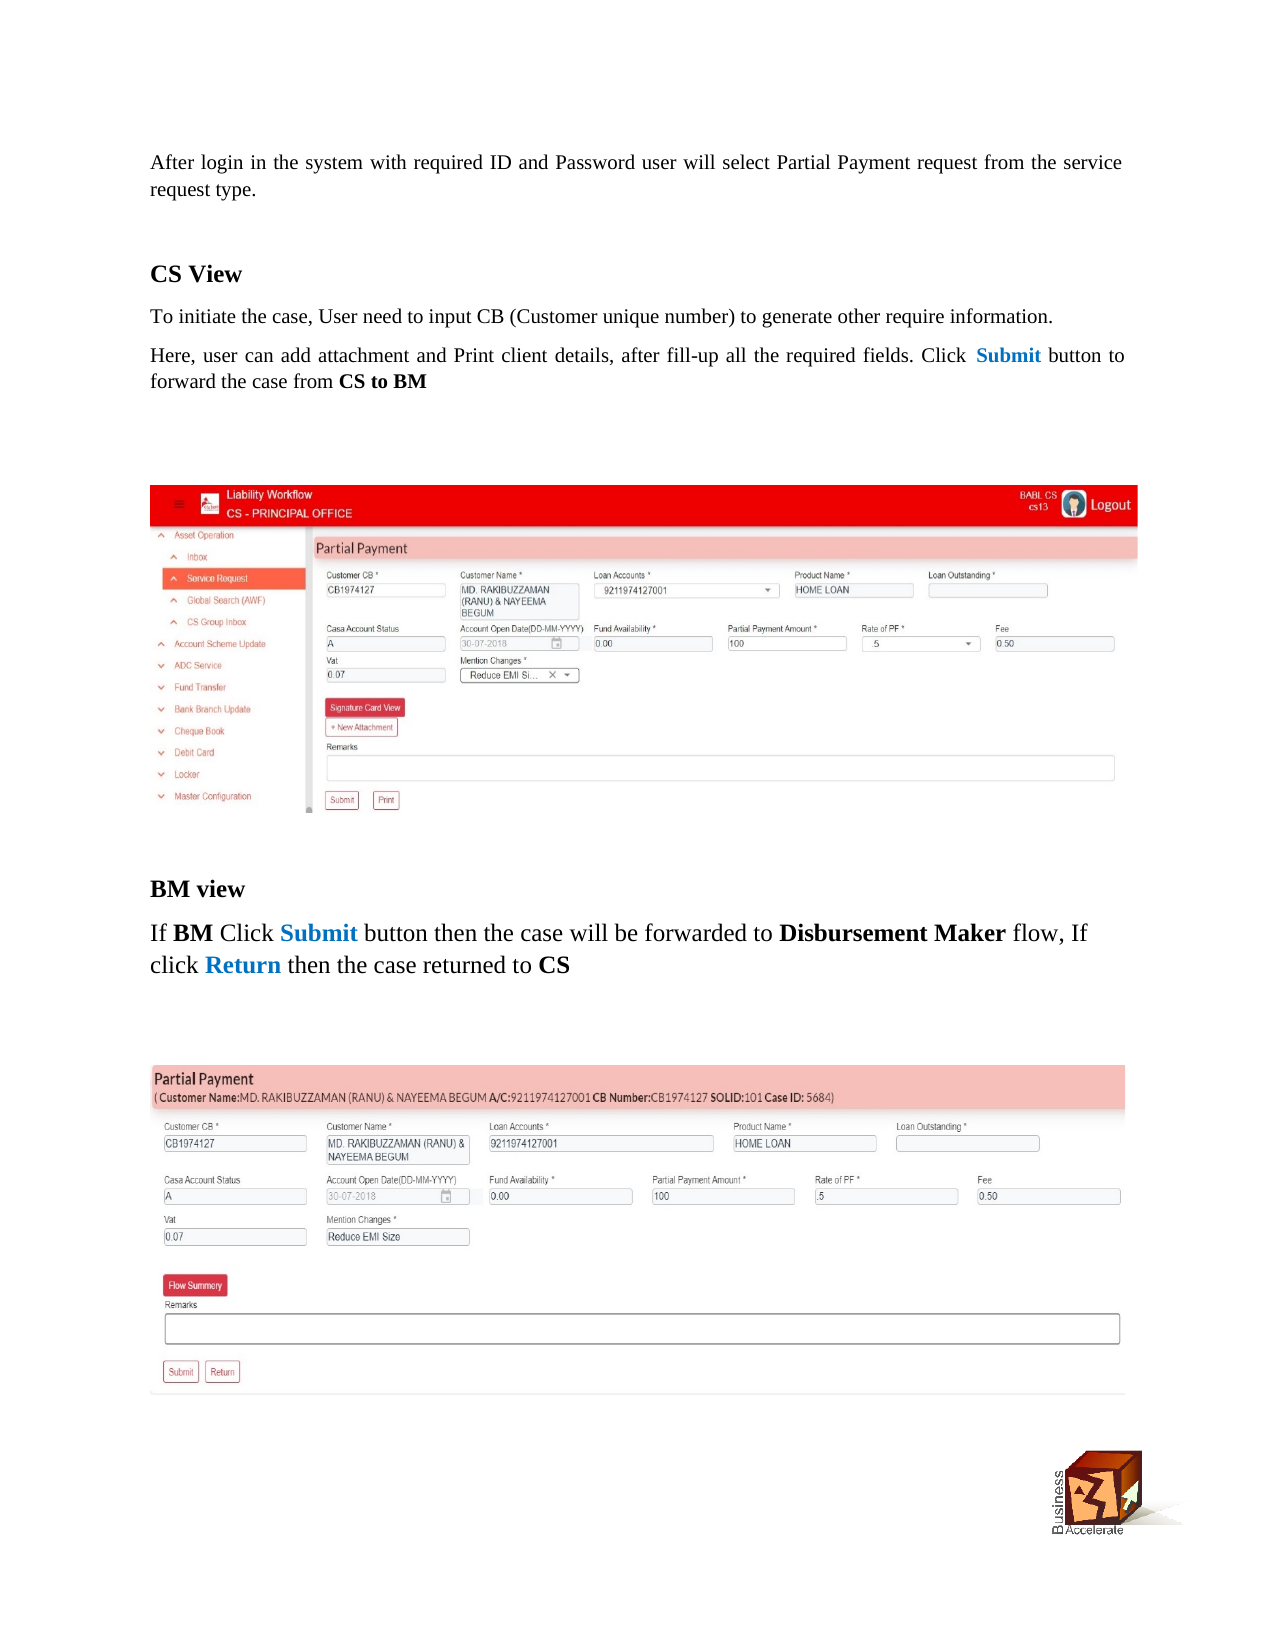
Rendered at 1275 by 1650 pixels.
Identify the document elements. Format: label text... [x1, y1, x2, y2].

picture [150, 1065, 1125, 1395]
picture [150, 485, 1138, 813]
text After login in the system with required ID and Password user will select Partial Payment request from the service request type. [150, 150, 1125, 201]
text To initiate the case, User need to input CB (Customer unique number) to generate other require information. [150, 303, 1125, 328]
text Here, user can add attachment and Print client details, after fill-up all the required fields. Click Submit button to forward the case from CS to BM [150, 342, 1125, 393]
text BM view [150, 874, 1125, 903]
text CS View [150, 259, 1125, 288]
picture [1046, 1445, 1195, 1540]
text If BM Click Submit button then the case will be forwarded to Disbursement Maker flow, If click Return then the case returned to CS [150, 918, 1125, 979]
